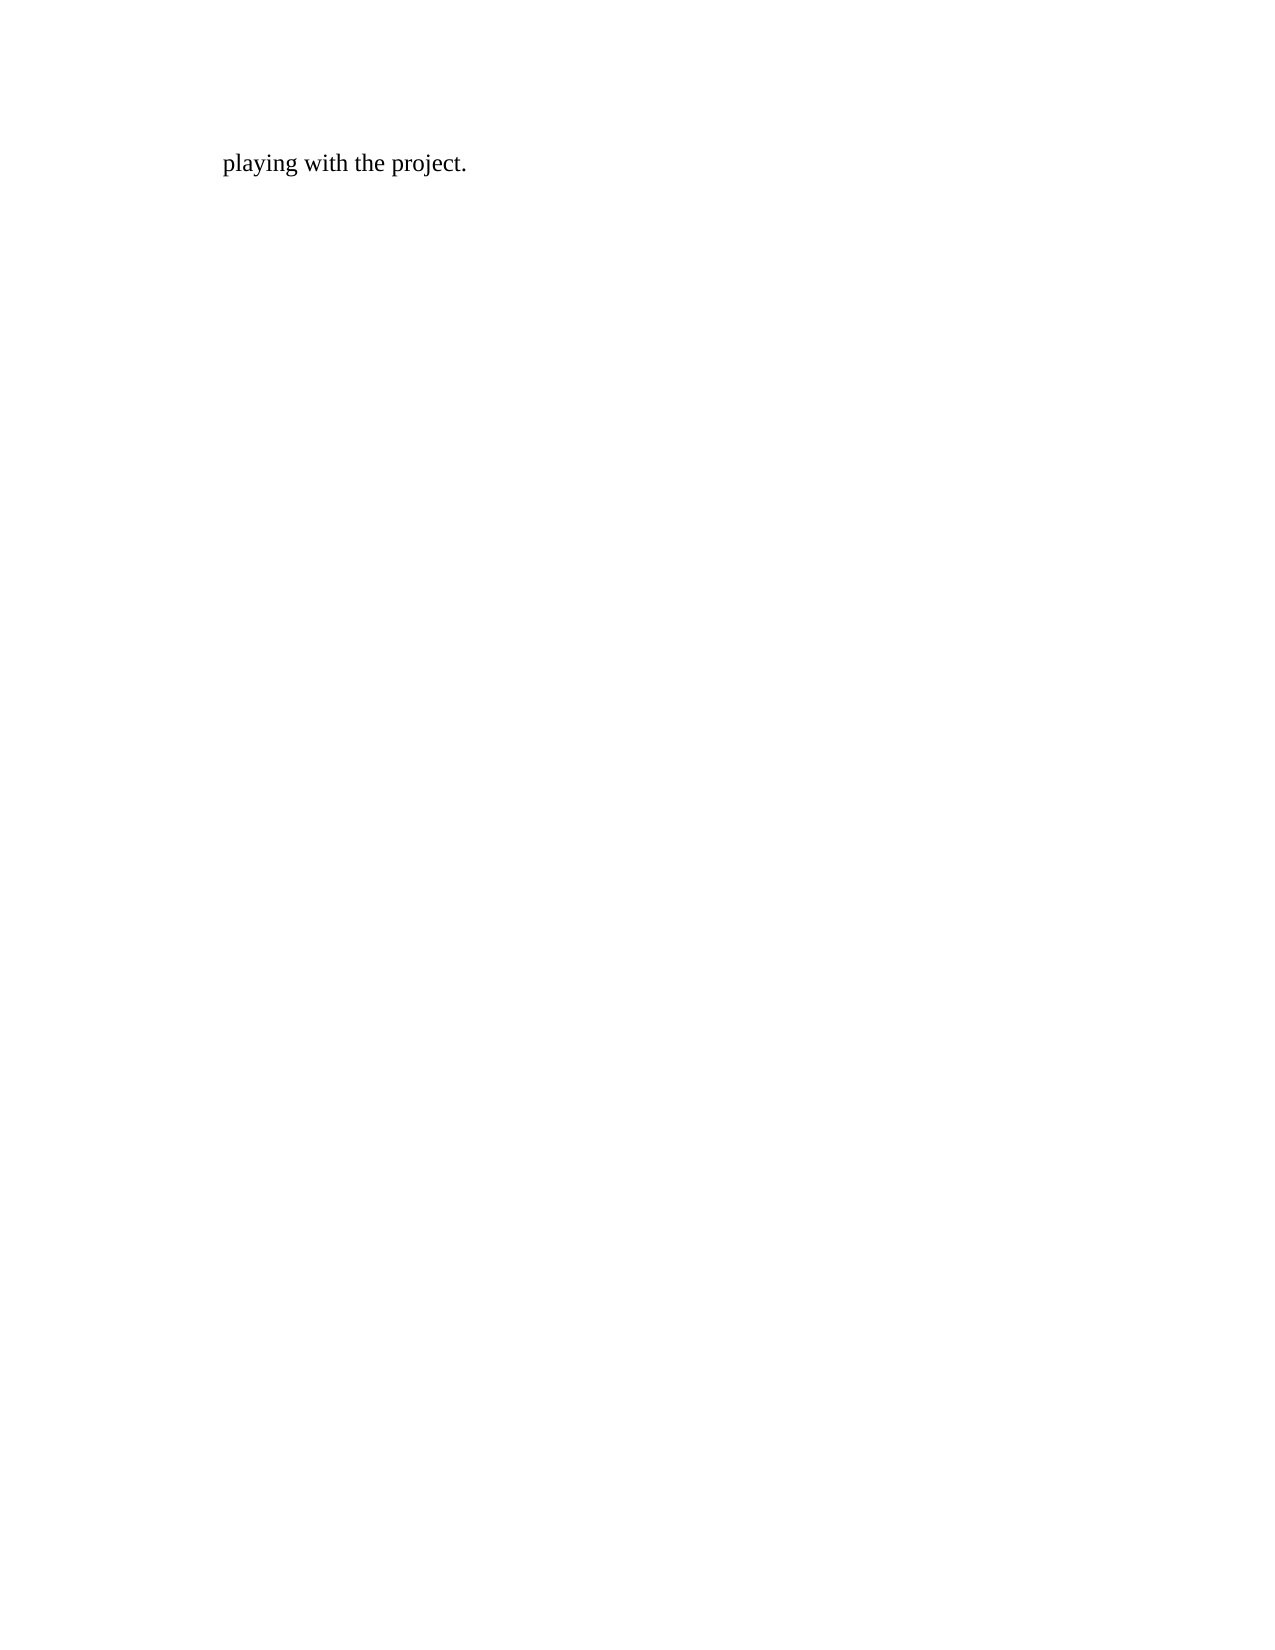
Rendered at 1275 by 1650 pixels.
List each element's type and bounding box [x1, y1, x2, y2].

text [223, 150, 1125, 177]
